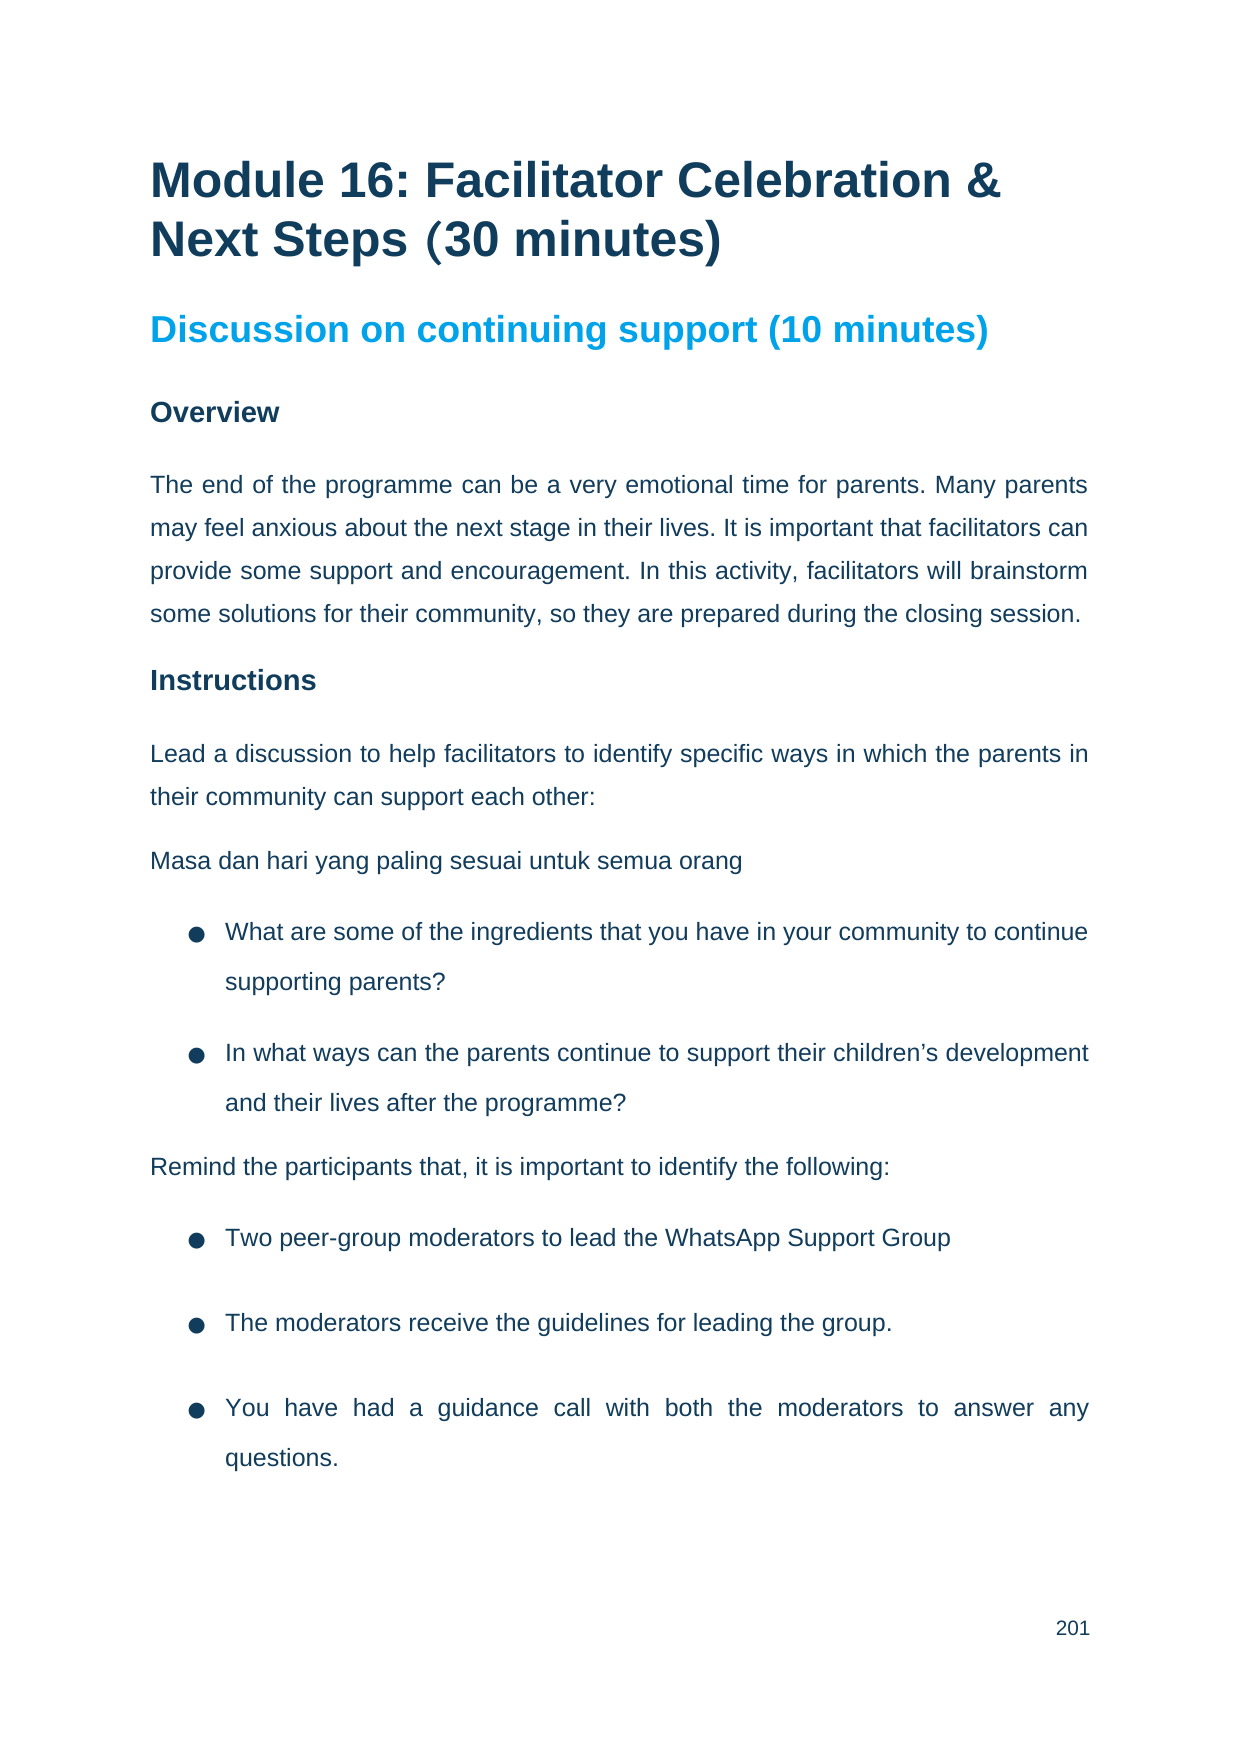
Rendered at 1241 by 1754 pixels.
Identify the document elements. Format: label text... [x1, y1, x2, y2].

text Remind the participants that, it is important to identify the following: [150, 1152, 1090, 1180]
list The moderators receive the guidelines for leading the group. [187, 1301, 1090, 1343]
subtitle Overview [150, 394, 1090, 428]
list You have had a guidance call with both the moderators to answer any questions. [187, 1385, 1090, 1471]
subtitle Instructions [150, 663, 1090, 697]
subtitle Discussion on continuing support (10 minutes) [150, 307, 1090, 351]
list Two peer-group moderators to lead the WhatsApp Support Group [187, 1216, 1090, 1258]
text Lead a discussion to help facilitators to identify specific ways in which the parents in their community can support each other: [150, 738, 1090, 810]
list In what ways can the parents continue to support their children’s development and their lives after the programme? [187, 1031, 1090, 1116]
text Masa dan hari yang paling sesuai untuk semua orang [150, 846, 1090, 874]
list What are some of the ingredients that you have in your community to continue supporting parents? [187, 909, 1090, 995]
text The end of the programme can be a very emotional time for parents. Many parents may feel anxious about the next stage in their lives. It is important that facilitators can provide some support and encouragement. In this activity, facilitators will brainstorm some solutions for their community, so they are prepared during the closing session. [150, 470, 1090, 628]
subtitle Module 16: Facilitator Celebration & Next Steps (30 minutes) [150, 150, 1090, 270]
